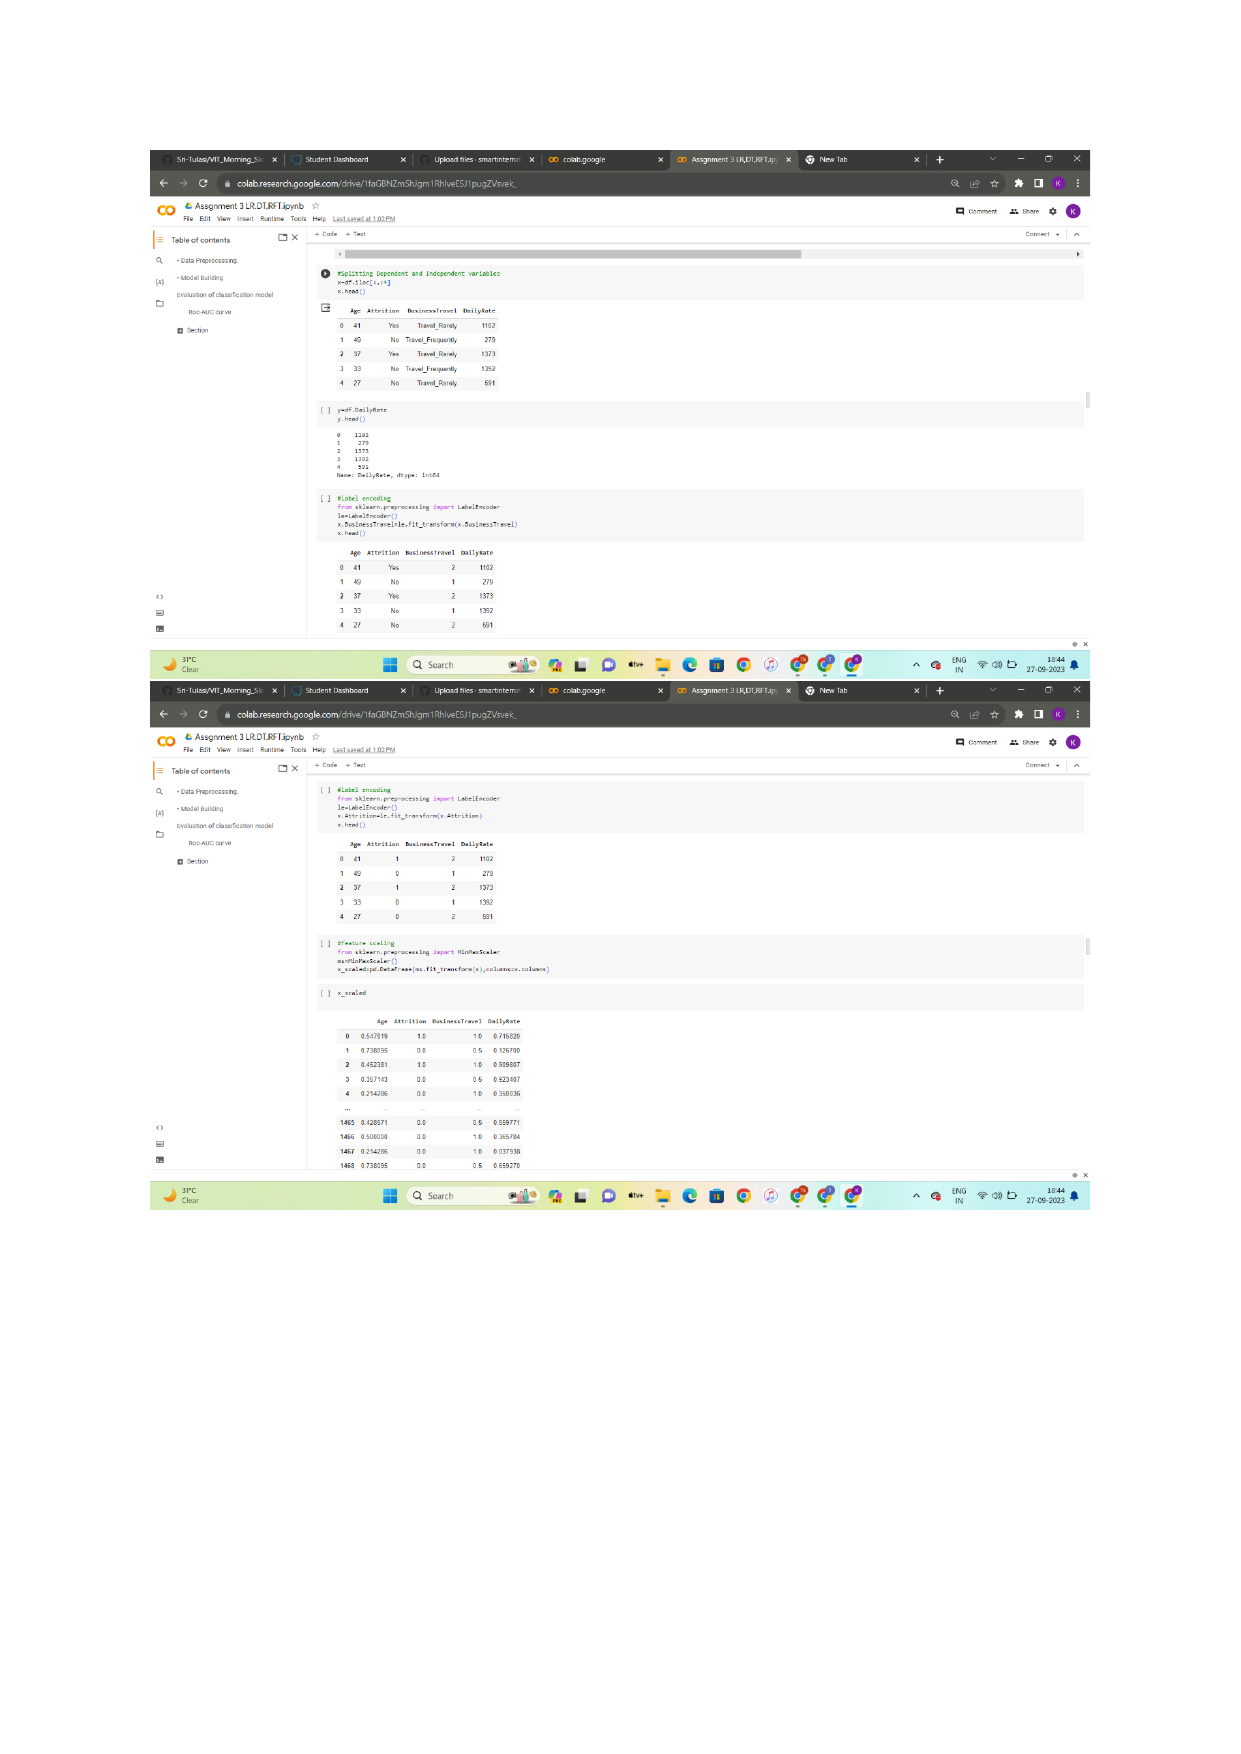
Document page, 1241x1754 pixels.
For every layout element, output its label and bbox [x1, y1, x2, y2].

picture [150, 150, 1091, 679]
picture [150, 681, 1091, 1210]
